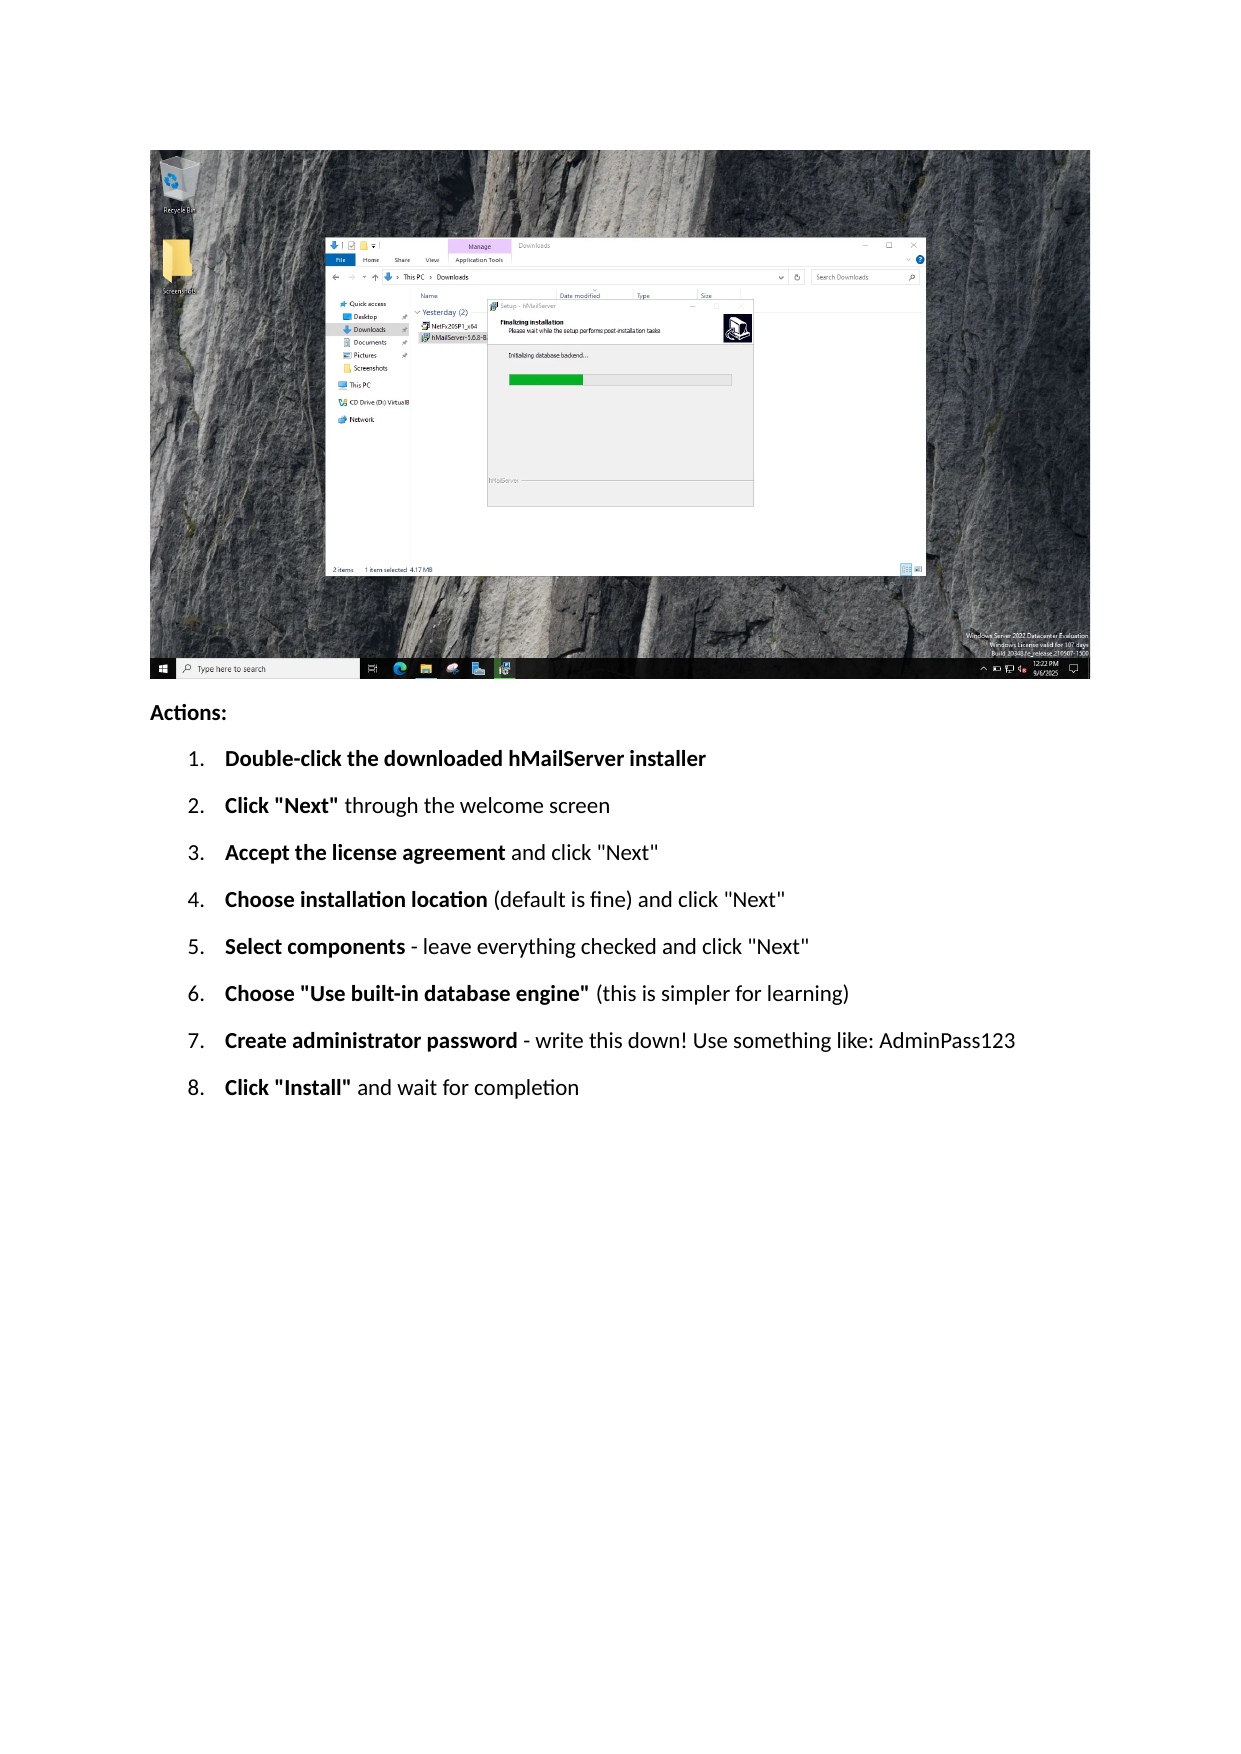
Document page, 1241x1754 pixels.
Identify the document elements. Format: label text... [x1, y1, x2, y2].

text Actions: [150, 698, 1090, 726]
list Click "Next" through the welcome screen [187, 791, 1090, 819]
list Select components - leave everything checked and click "Next" [187, 932, 1090, 960]
list Double-click the downloaded hMailServer installer [187, 744, 1090, 773]
list Accept the license agreement and click "Next" [187, 838, 1090, 866]
list Click "Install" and wait for completion [187, 1073, 1090, 1101]
list Create administrator password - write this down! Use something like: AdminPass123 [187, 1026, 1090, 1054]
picture [150, 150, 1091, 679]
list Choose installation location (default is fine) and click "Next" [187, 885, 1090, 913]
list Choose "Use built-in database engine" (this is simpler for learning) [187, 979, 1090, 1007]
